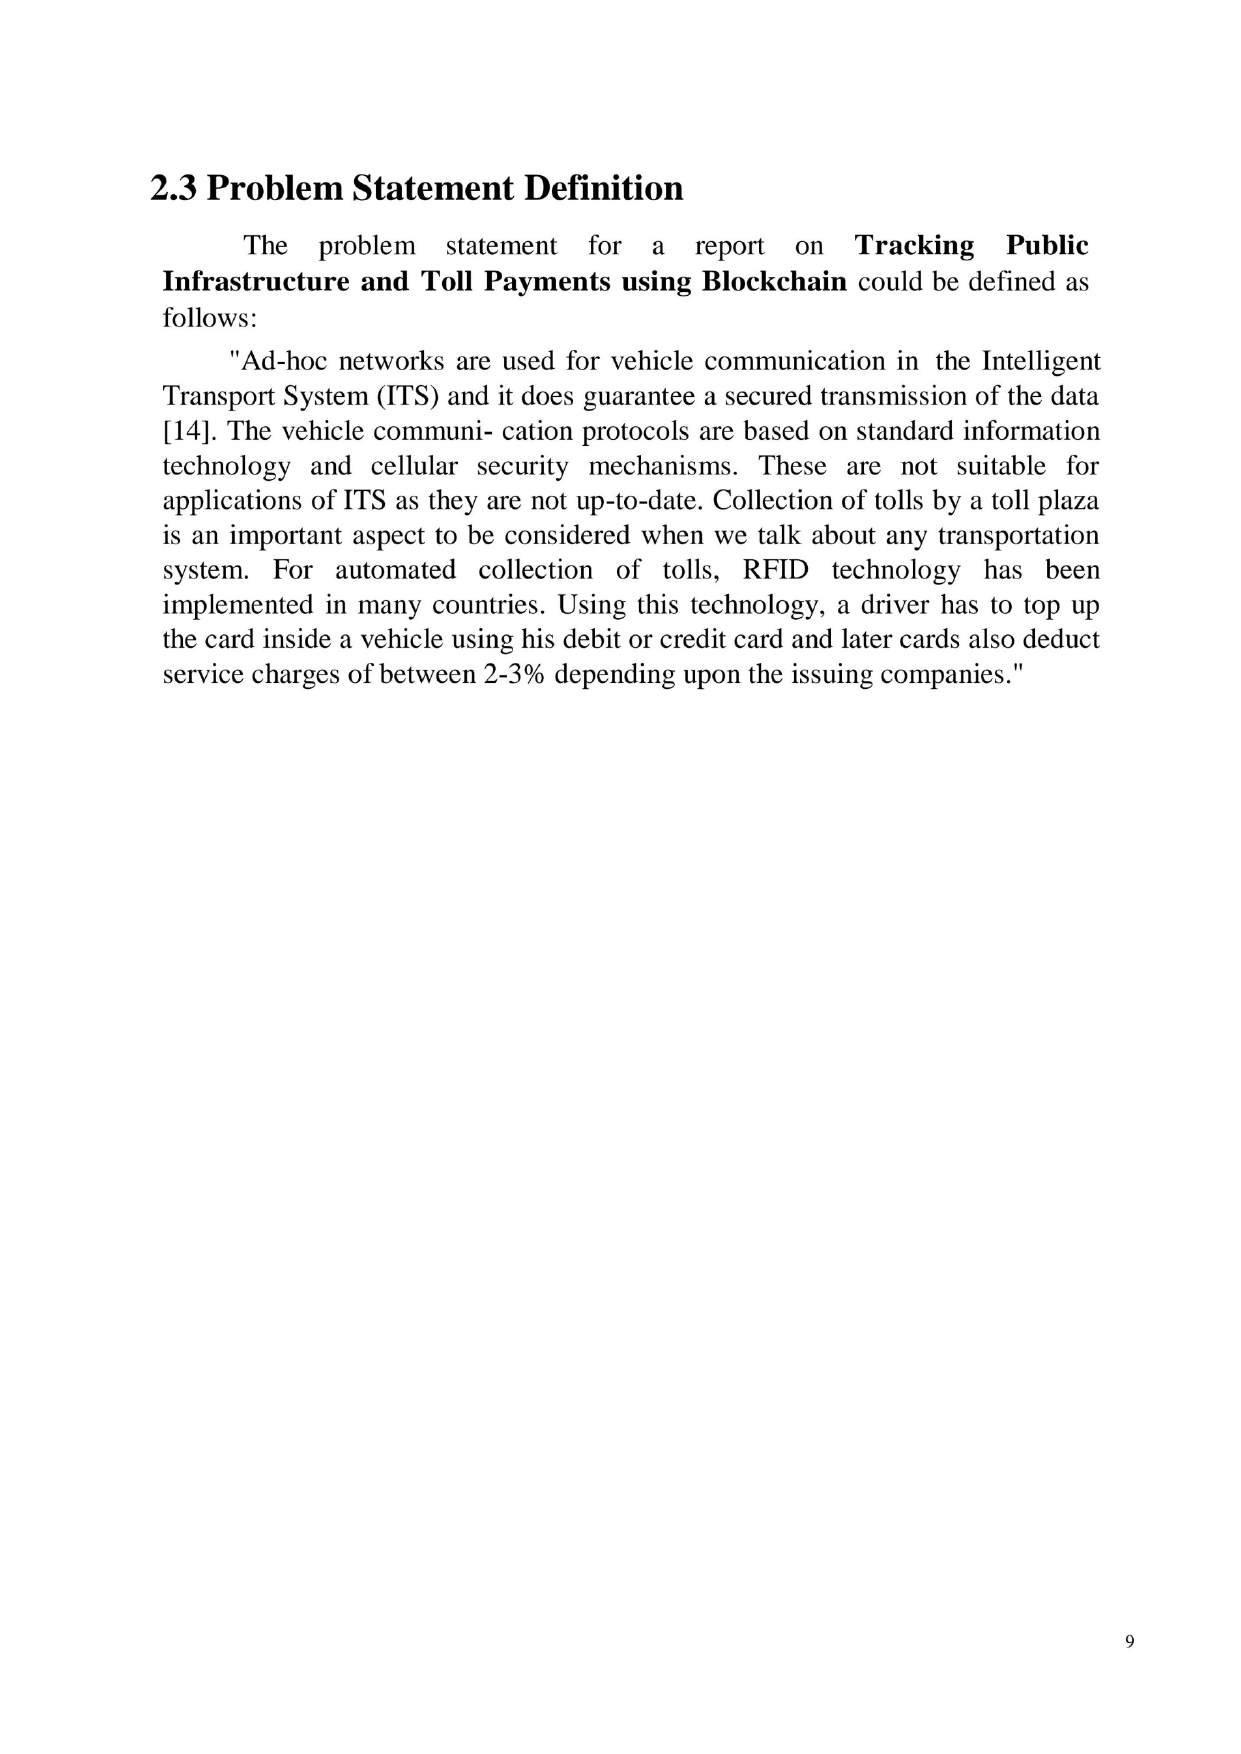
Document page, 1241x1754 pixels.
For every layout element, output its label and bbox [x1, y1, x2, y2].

picture [147, 172, 1135, 1650]
